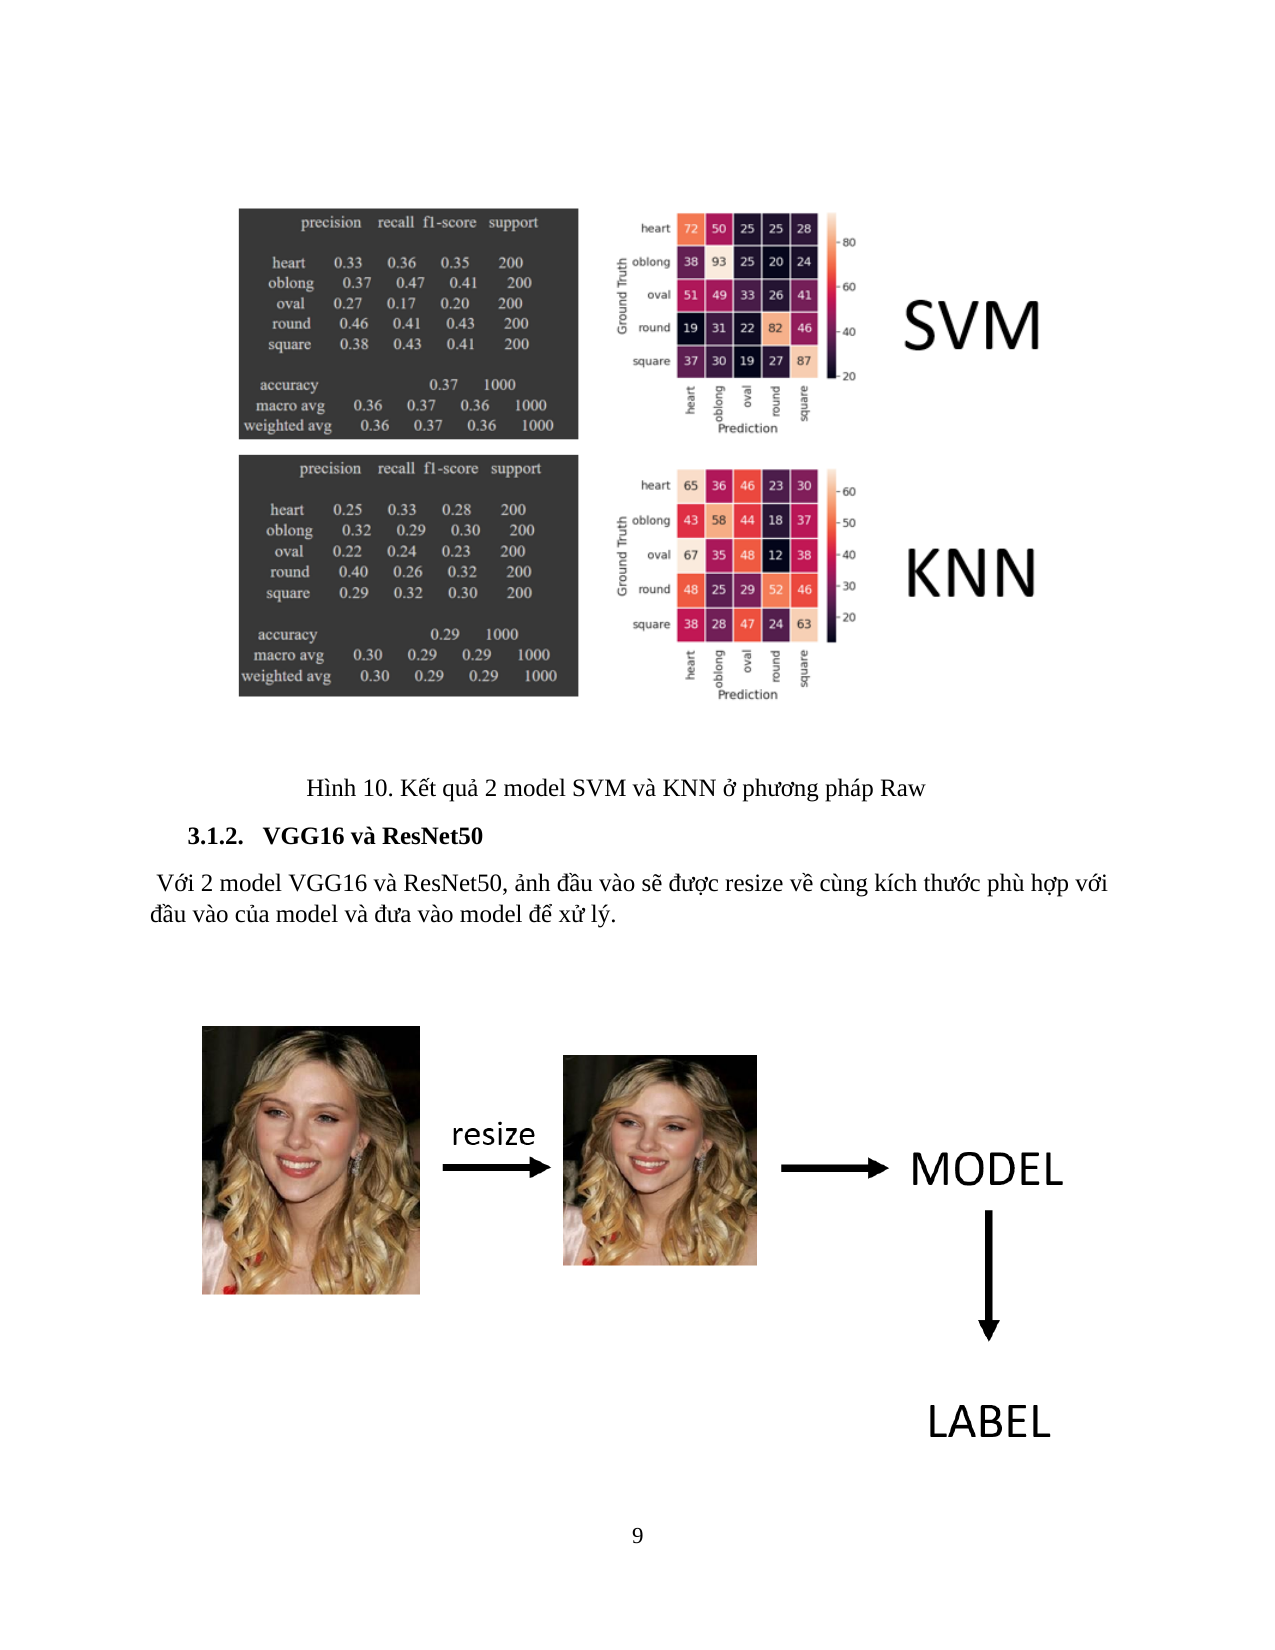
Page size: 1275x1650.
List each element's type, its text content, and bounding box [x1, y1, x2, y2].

text Hình 10. Kết quả 2 model SVM và KNN ở phương pháp Raw [225, 773, 1125, 802]
picture [233, 200, 1098, 705]
subtitle VGG16 và ResNet50 [187, 821, 1125, 849]
picture [161, 989, 1137, 1487]
text Với 2 model VGG16 và ResNet50, ảnh đầu vào sẽ được resize về cùng kích thước phù hợp với đầu vào của model và đưa vào model để xử lý. [150, 868, 1125, 928]
